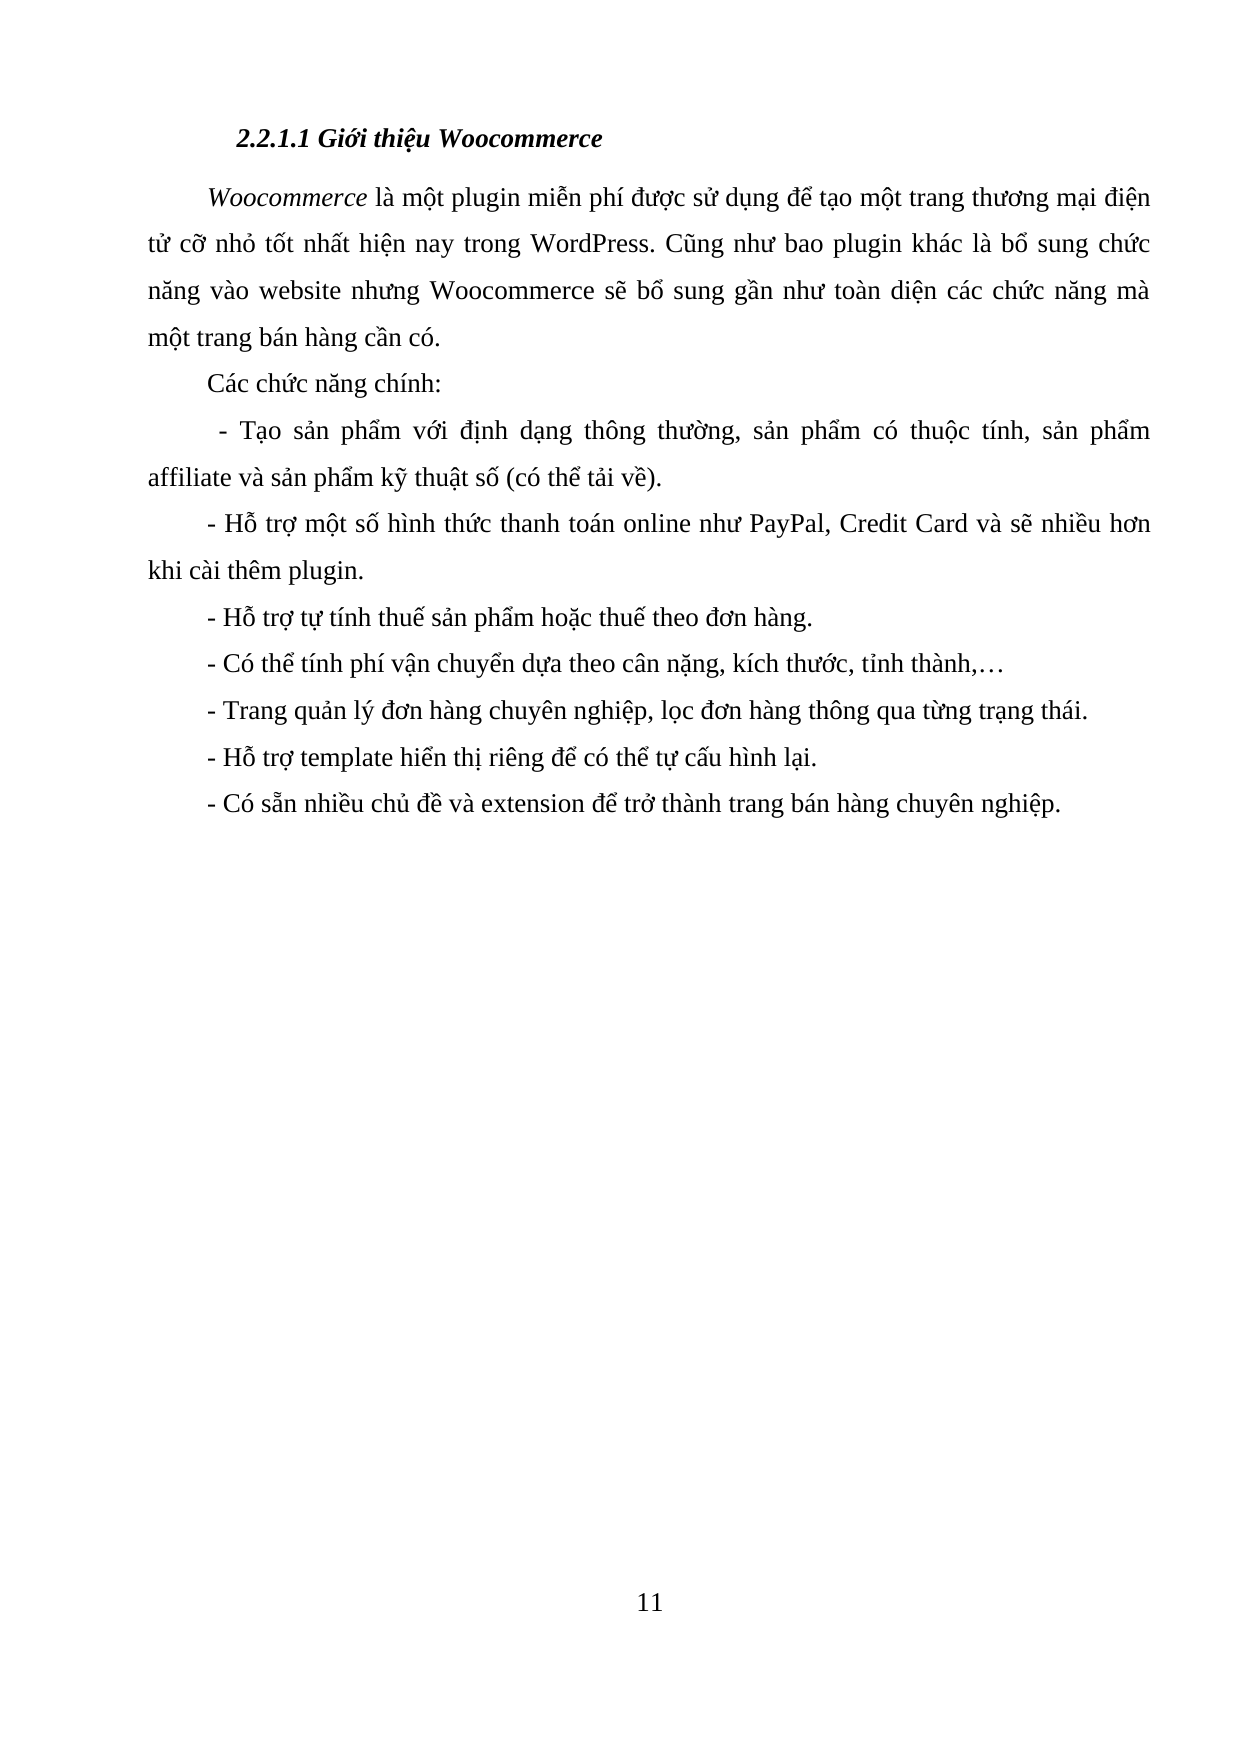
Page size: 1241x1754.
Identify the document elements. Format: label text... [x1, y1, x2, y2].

text Woocommerce là một plugin miễn phí được sử dụng để tạo một trang thương mại điện tử cỡ nhỏ tốt nhất hiện nay trong WordPress. Cũng như bao plugin khác là bổ sung chức năng vào website nhưng Woocommerce sẽ bổ sung gần như toàn diện các chức năng mà một trang bán hàng cần có. [148, 181, 1152, 352]
text - Hỗ trợ một số hình thức thanh toán online như PayPal, Credit Card và sẽ nhiều hơn khi cài thêm plugin. [148, 507, 1152, 585]
text Các chức năng chính: [148, 367, 1152, 399]
text - Hỗ trợ template hiển thị riêng để có thể tự cấu hình lại. [148, 741, 1152, 772]
text - Có sẵn nhiều chủ đề và extension để trở thành trang bán hàng chuyên nghiệp. [148, 787, 1152, 819]
text - Trang quản lý đơn hàng chuyên nghiệp, lọc đơn hàng thông qua từng trạng thái. [148, 694, 1152, 725]
text - Tạo sản phẩm với định dạng thông thường, sản phẩm có thuộc tính, sản phẩm affiliate và sản phẩm kỹ thuật số (có thể tải về). [148, 414, 1152, 492]
text - Có thể tính phí vận chuyển dựa theo cân nặng, kích thước, tỉnh thành,… [148, 647, 1152, 679]
subtitle Giới thiệu Woocommerce [236, 122, 1152, 153]
text - Hỗ trợ tự tính thuế sản phẩm hoặc thuế theo đơn hàng. [148, 601, 1152, 632]
